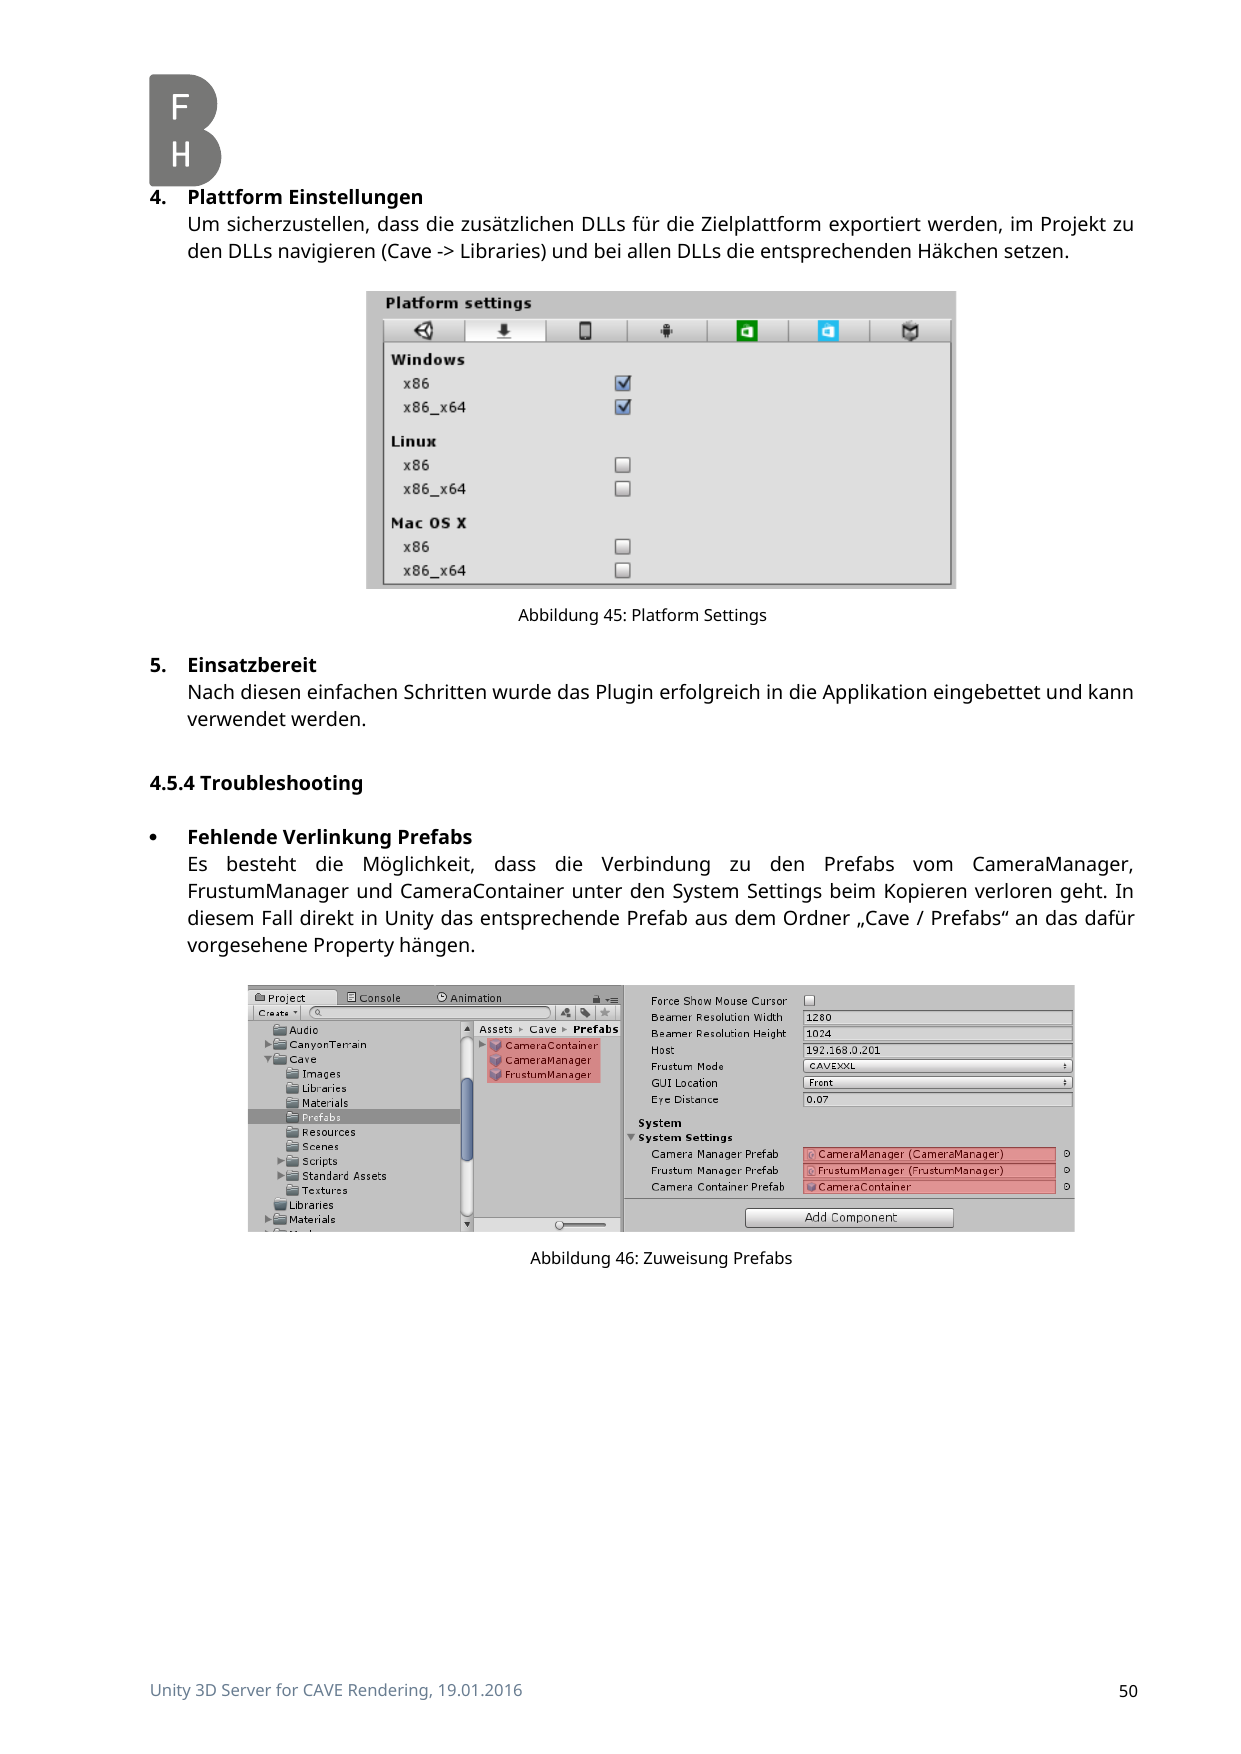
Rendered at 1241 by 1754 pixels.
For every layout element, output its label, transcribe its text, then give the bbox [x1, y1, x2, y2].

list Um sicherzustellen, dass die zusätzlichen DLLs für die Zielplattform exportiert werden, im Projekt zu den DLLs navigieren (Cave -> Libraries) und bei allen DLLs die entsprechenden Häkchen setzen. [187, 210, 1136, 264]
list Plattform Einstellungen [149, 183, 1136, 210]
list Fehlende Verlinkung Prefabs [149, 823, 1136, 850]
picture [247, 985, 1075, 1232]
list Es besteht die Möglichkeit, dass die Verbindung zu den Prefabs vom CameraManager, FrustumManager und CameraContainer unter den System Settings beim Kopieren verloren geht. In diesem Fall direkt in Unity das entsprechende Prefab aus dem Ordner „Cave / Prefabs“ an das dafür vorgesehene Property hängen. [187, 850, 1136, 958]
list Nach diesen einfachen Schritten wurde das Plugin erfolgreich in die Applikation eingebettet und kann verwendet werden. [187, 678, 1136, 732]
list Einsatzbereit [149, 651, 1136, 678]
picture [366, 291, 957, 589]
subtitle Troubleshooting [149, 769, 1136, 796]
